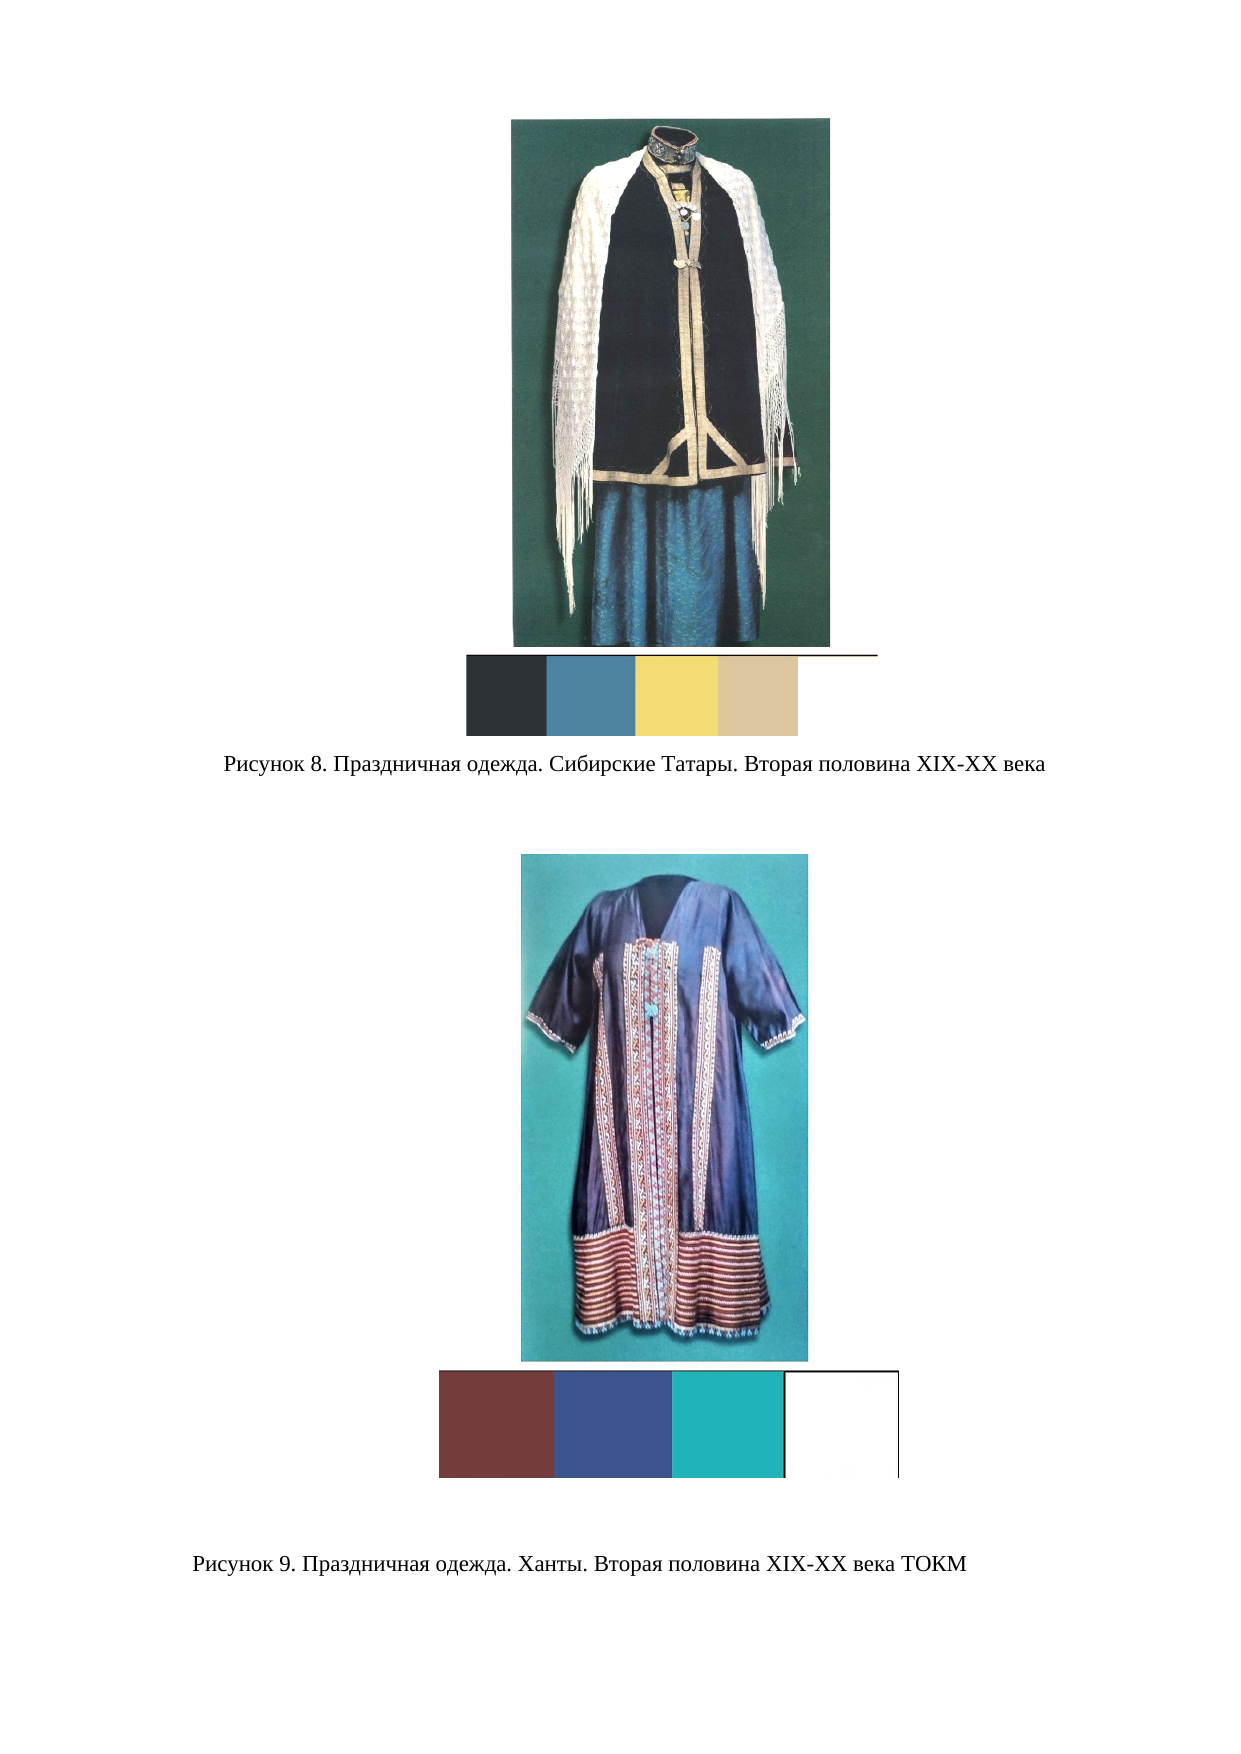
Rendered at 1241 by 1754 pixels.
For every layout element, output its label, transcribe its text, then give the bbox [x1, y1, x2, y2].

text Рисунок 9. Праздничная одежда. Ханты. Вторая половина XIX-XX века ТОКМ [118, 1550, 1152, 1576]
picture [466, 118, 878, 736]
picture [439, 854, 899, 1478]
text Рисунок 8. Праздничная одежда. Сибирские Татары. Вторая половина XIX-XX века [118, 750, 1152, 776]
